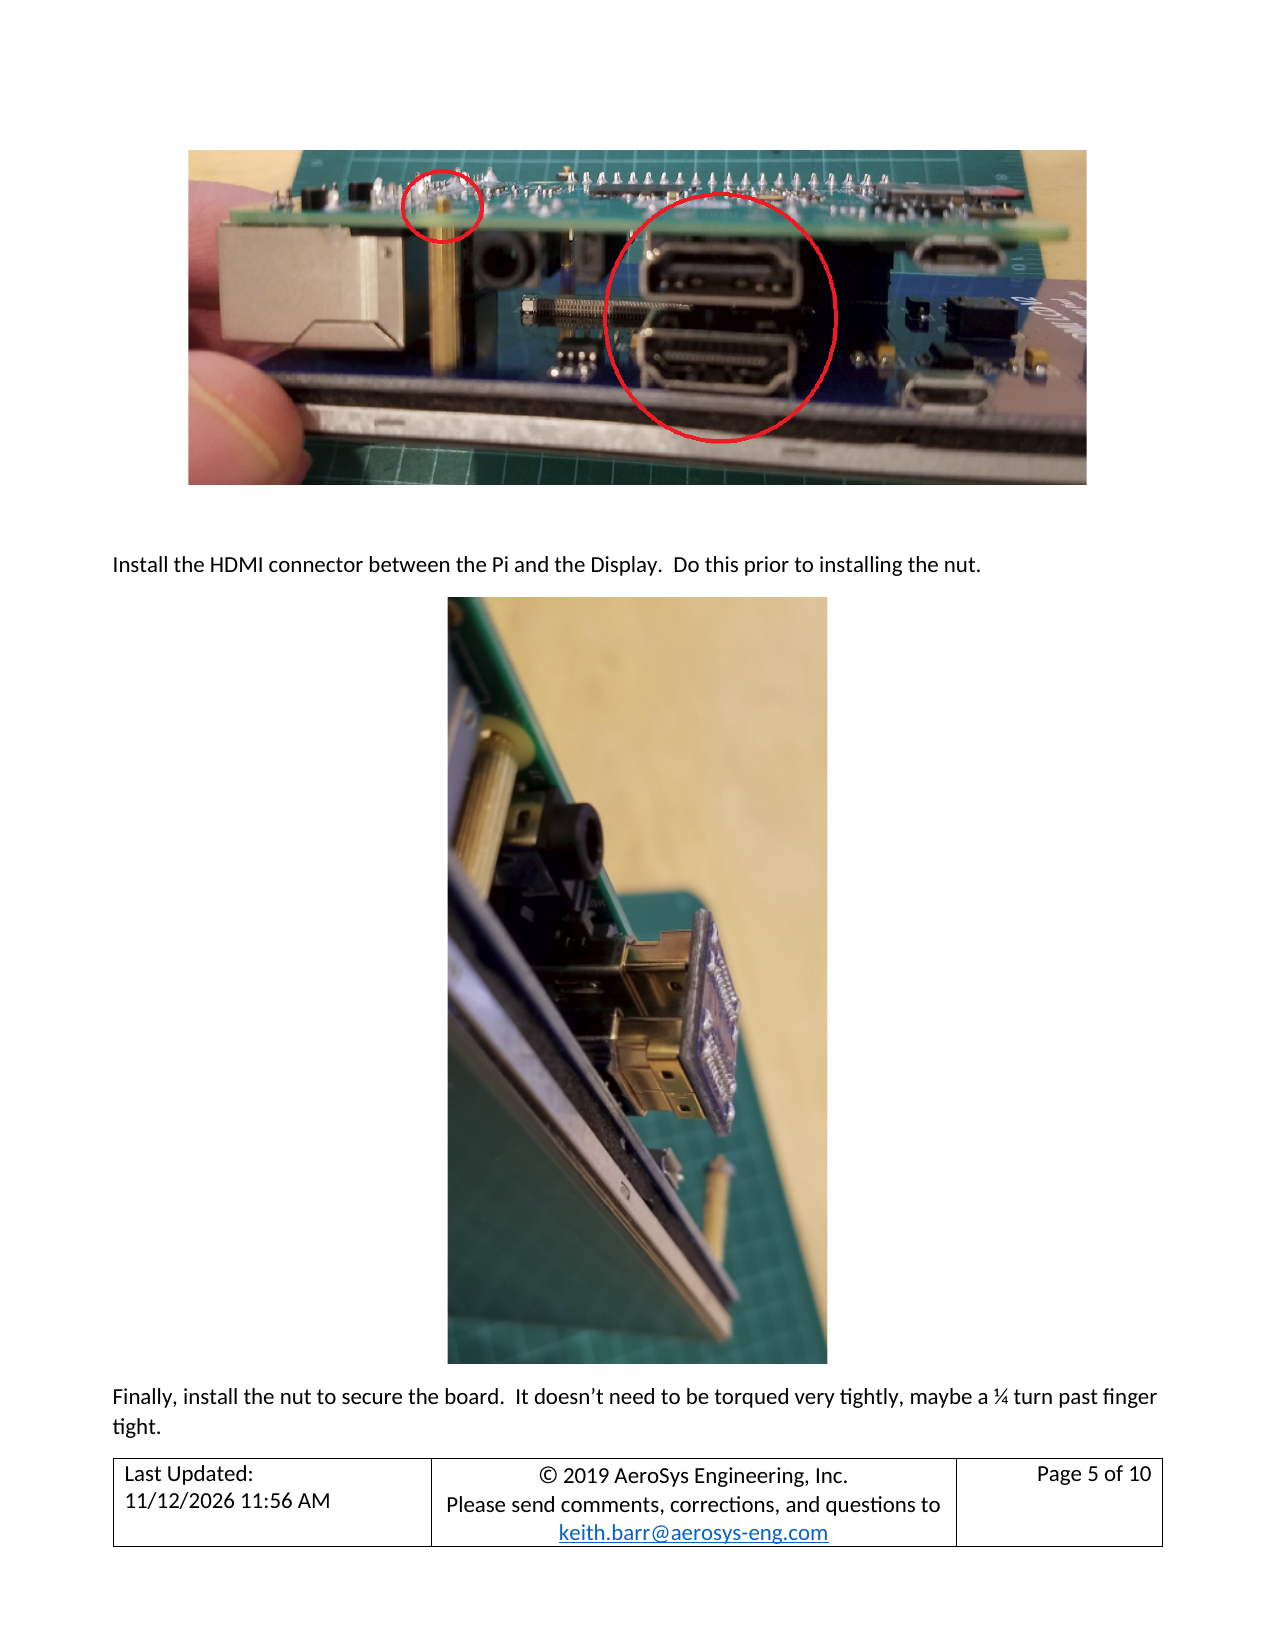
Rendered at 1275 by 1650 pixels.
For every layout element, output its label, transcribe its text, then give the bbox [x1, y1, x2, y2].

picture [188, 150, 1087, 485]
picture [447, 597, 828, 1364]
text Install the HDMI connector between the Pi and the Display. Do this prior to installing the nut. [112, 550, 1162, 578]
text Finally, install the nut to secure the board. It doesn’t need to be torqued very tightly, maybe a ¼ turn past finger tight. [112, 1382, 1162, 1440]
